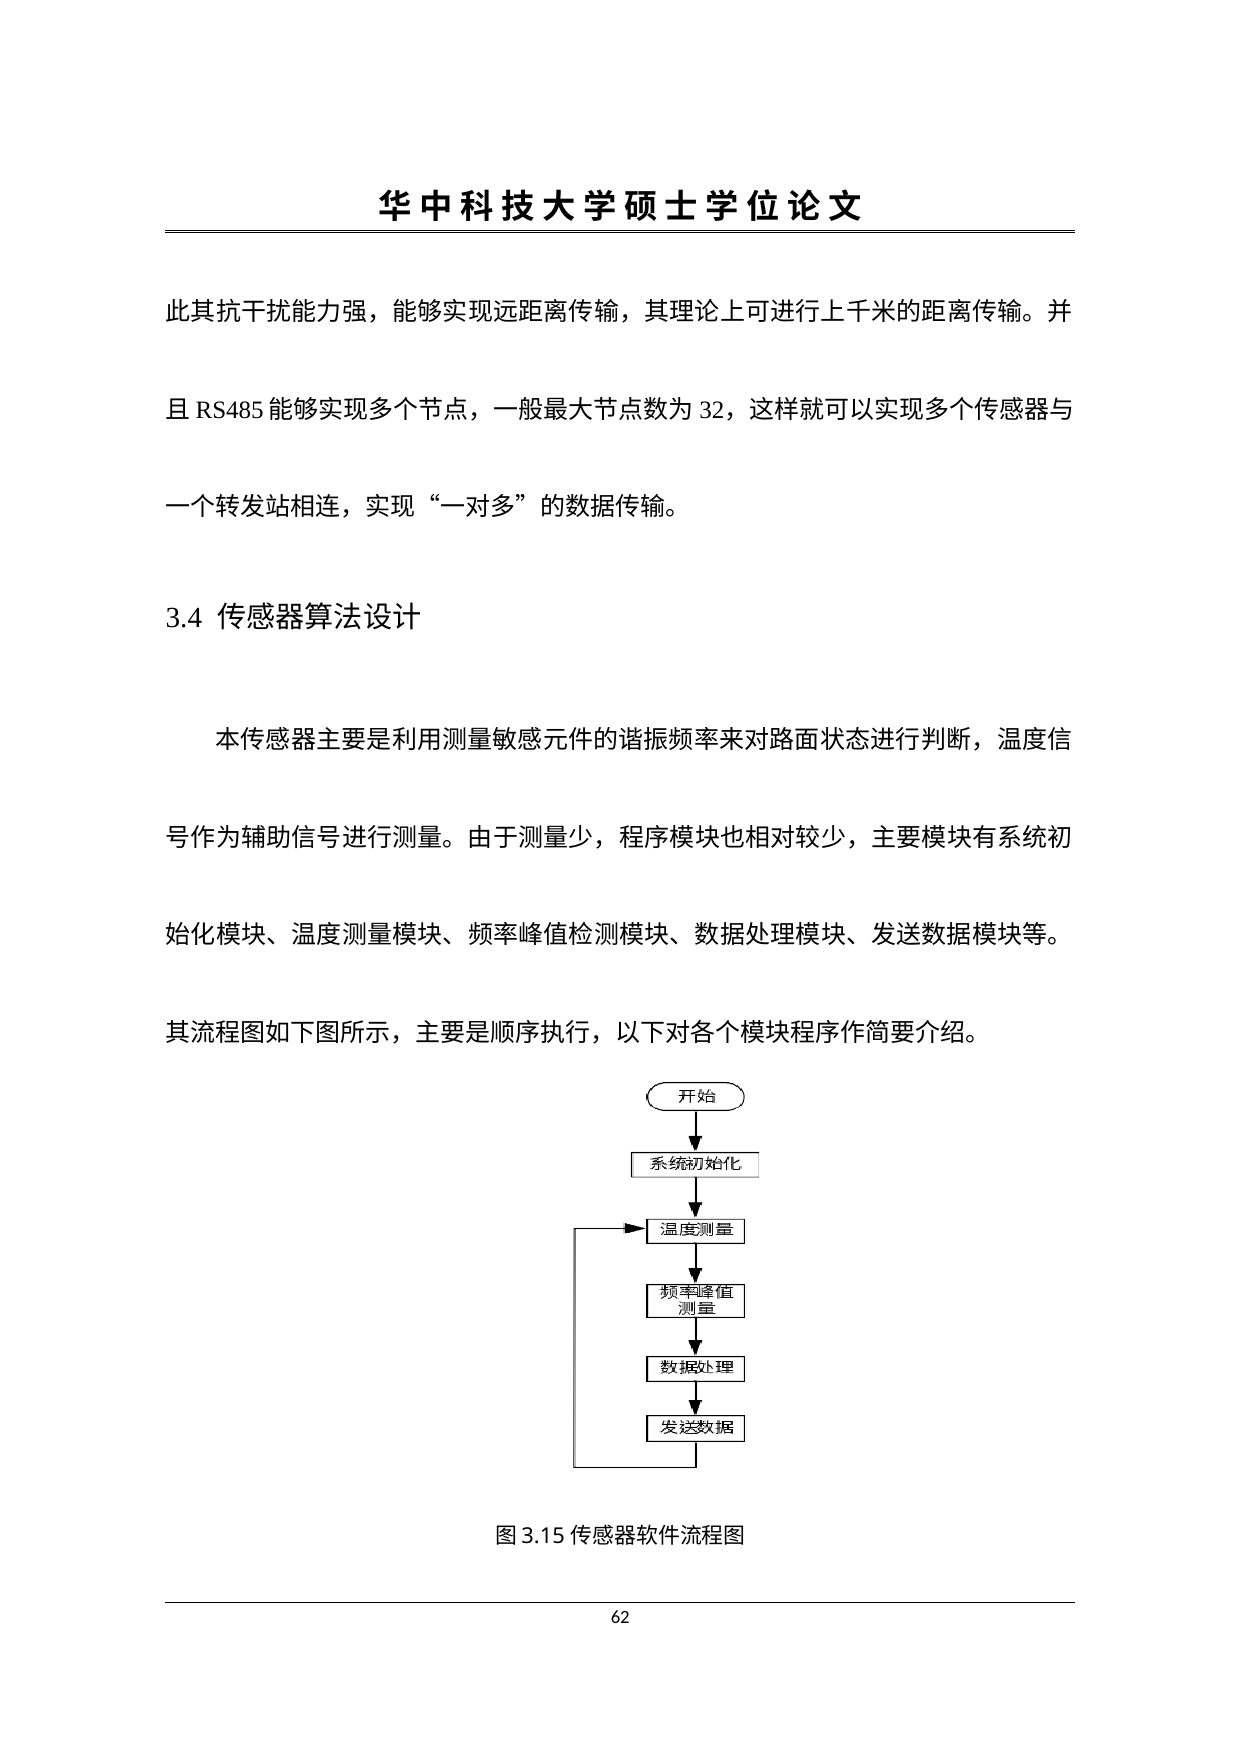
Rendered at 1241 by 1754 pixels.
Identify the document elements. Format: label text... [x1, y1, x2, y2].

list 传感器算法设计 [165, 582, 1075, 647]
text 本传感器主要是利用测量敏感元件的谐振频率来对路面状态进行判断，温度信号作为辅助信号进行测量。由于测量少，程序模块也相对较少，主要模块有系统初始化模块、温度测量模块、频率峰值检测模块、数据处理模块、发送数据模块等。其流程图如下图所示，主要是顺序执行，以下对各个模块程序作简要介绍。 [165, 705, 1075, 1063]
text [165, 277, 1075, 537]
